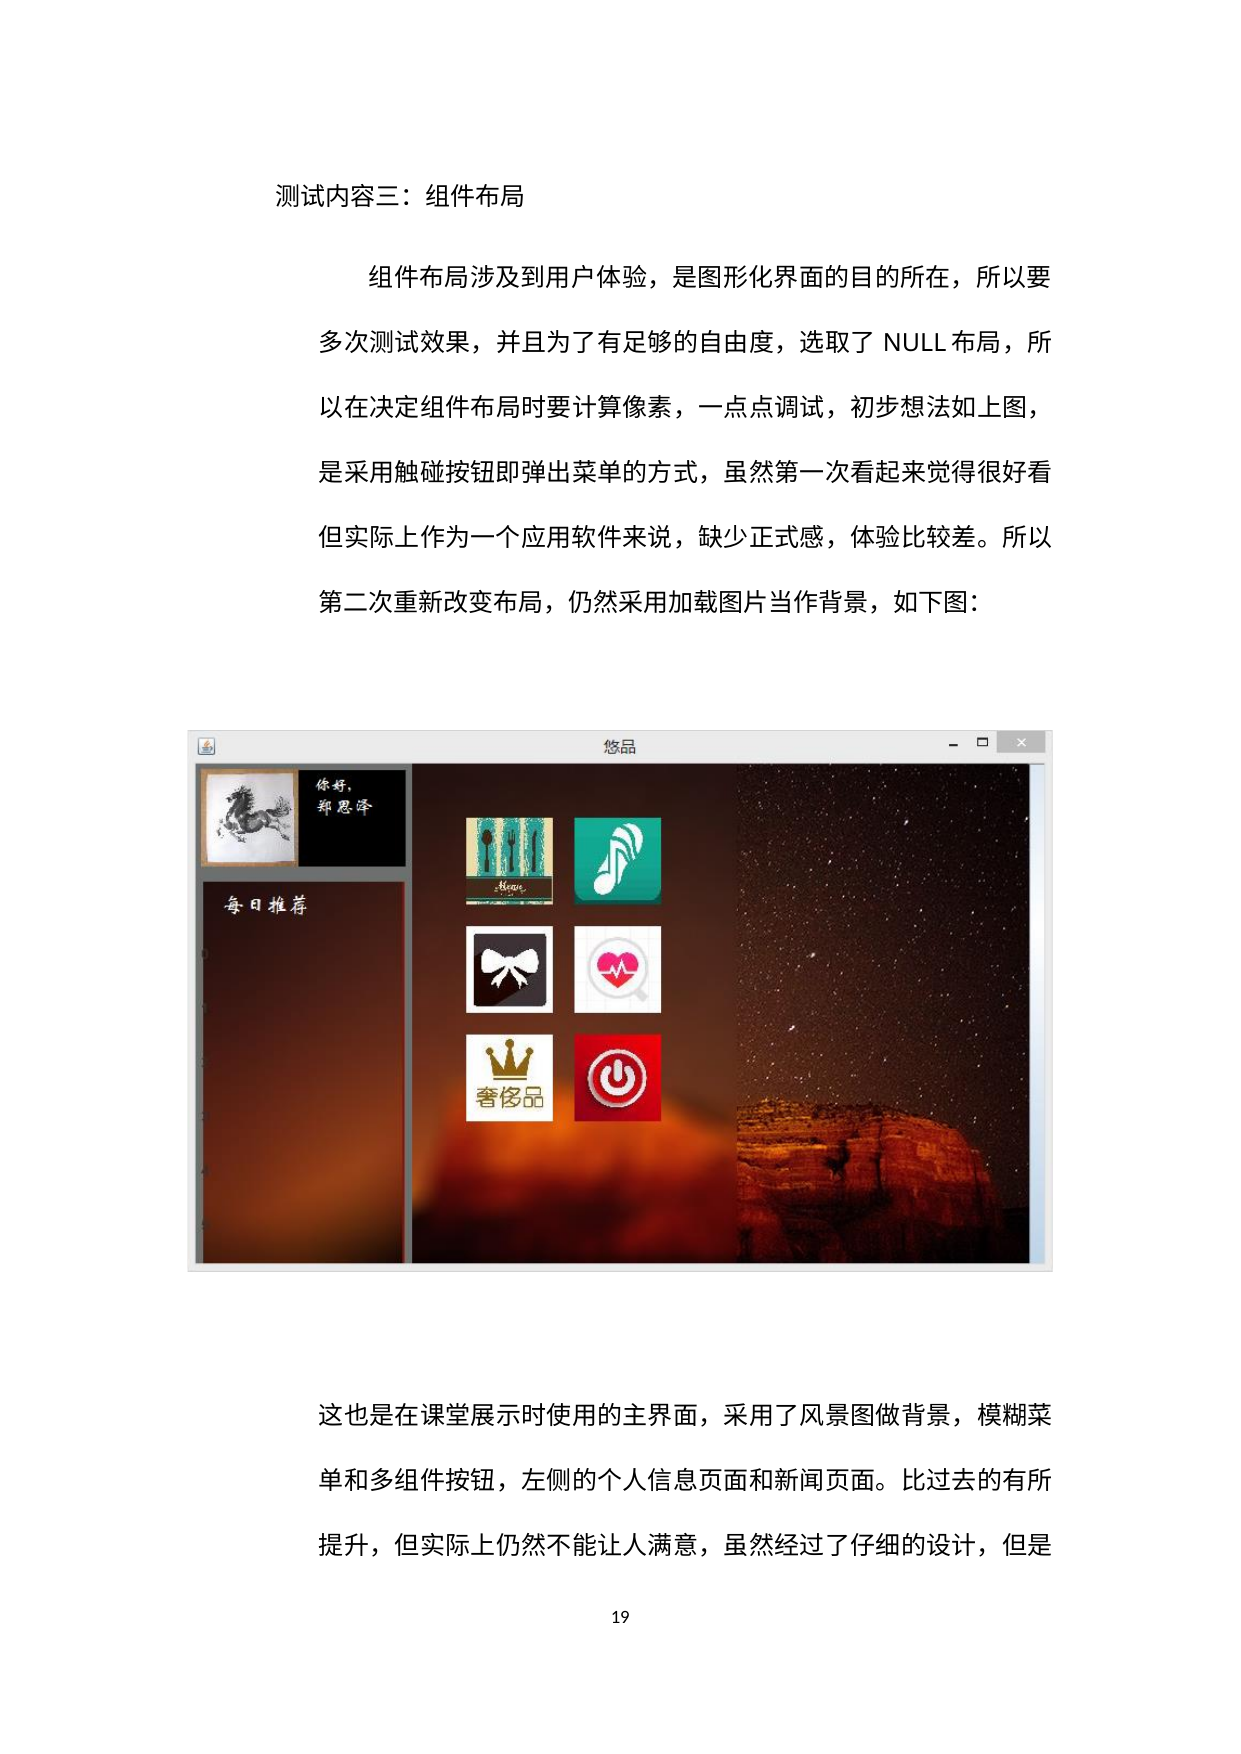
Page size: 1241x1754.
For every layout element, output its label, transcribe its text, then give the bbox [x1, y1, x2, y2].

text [319, 1381, 1053, 1576]
picture [187, 730, 1053, 1272]
text 组件布局涉及到用户体验，是图形化界面的目的所在，所以要多次测试效果，并且为了有足够的自由度，选取了NULL布局，所以在决定组件布局时要计算像素，一点点调试，初步想法如上图，是采用触碰按钮即弹出菜单的方式，虽然第一次看起来觉得很好看，但实际上作为一个应用软件来说，缺少正式感，体验比较差。所以第二次重新改变布局，仍然采用加载图片当作背景，如下图： [319, 243, 1053, 633]
text 测试内容三：组件布局 [231, 162, 1053, 227]
